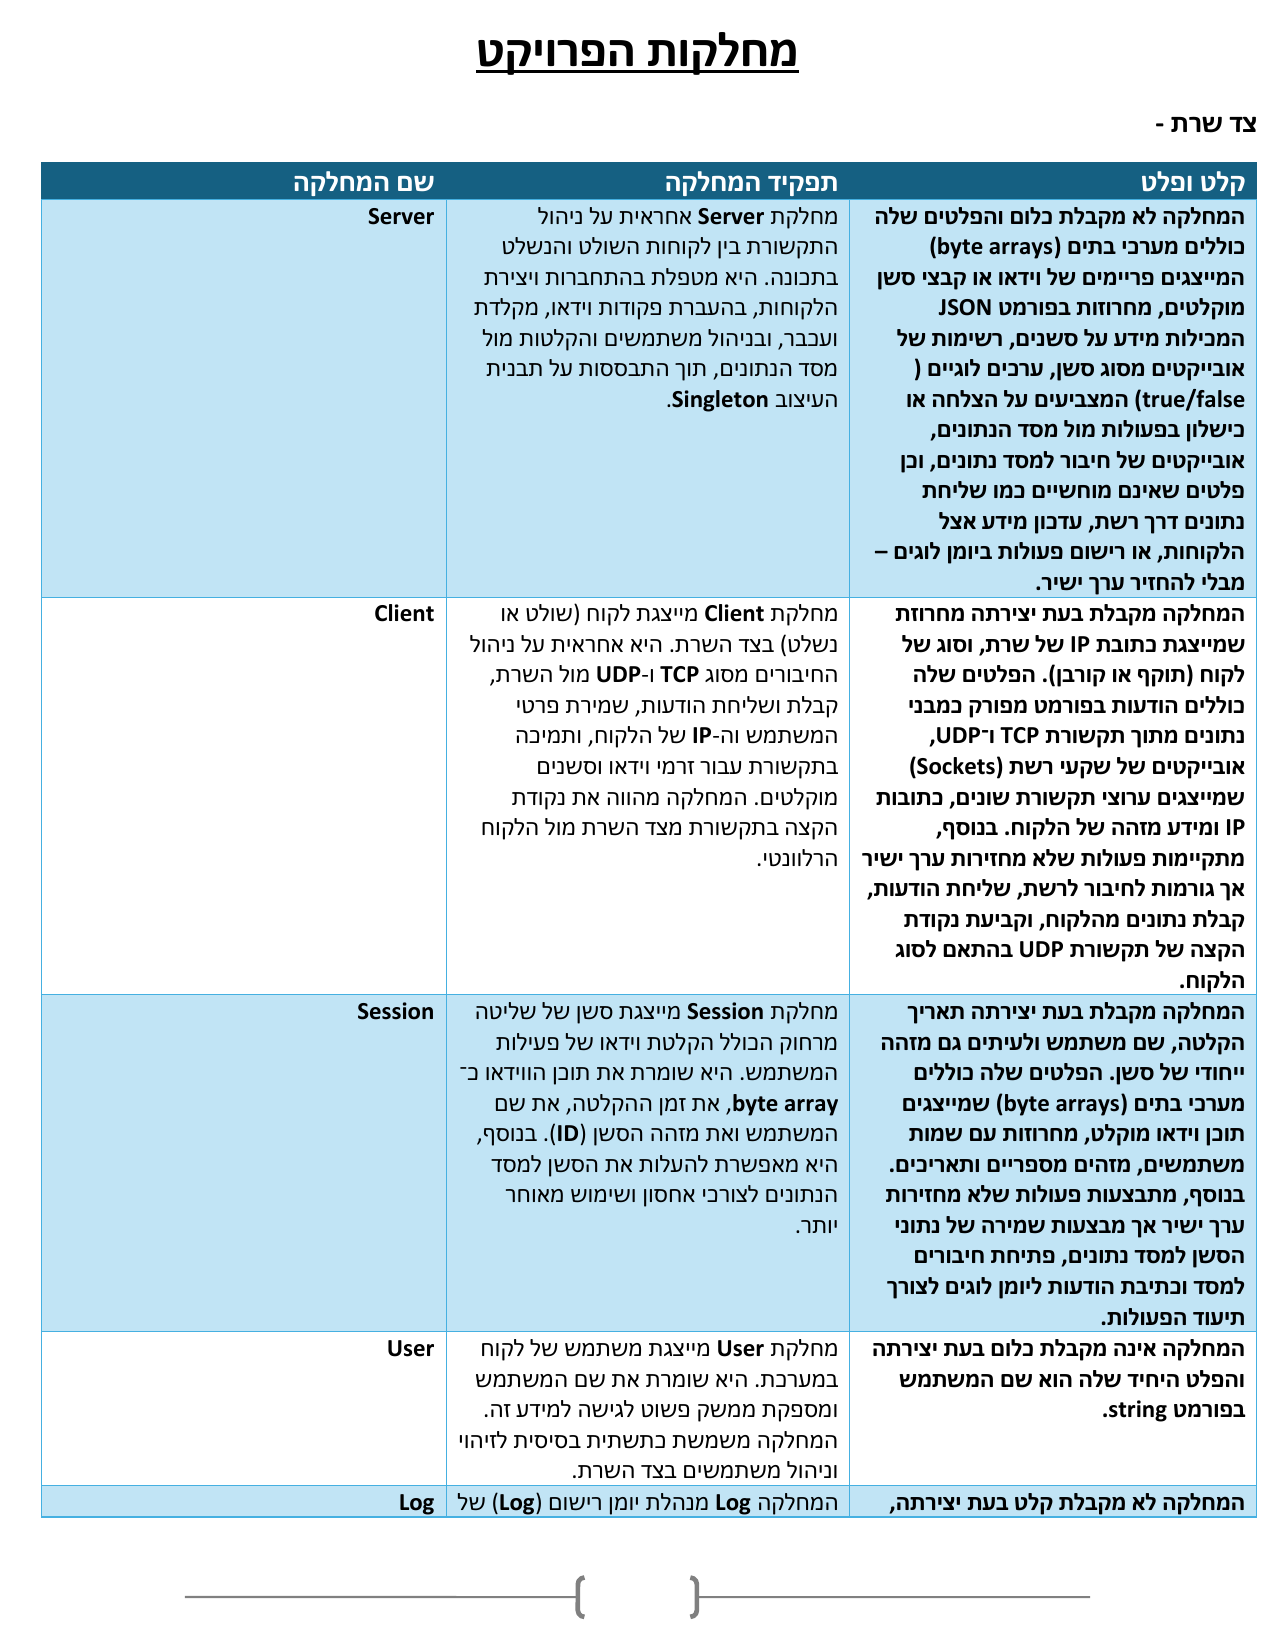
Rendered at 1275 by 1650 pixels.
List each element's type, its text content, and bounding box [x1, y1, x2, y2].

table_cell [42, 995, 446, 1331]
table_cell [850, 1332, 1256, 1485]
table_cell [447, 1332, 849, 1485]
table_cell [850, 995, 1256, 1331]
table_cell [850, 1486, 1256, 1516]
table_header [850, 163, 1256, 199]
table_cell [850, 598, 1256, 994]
text מחלקות הפרויקט [18, 18, 1257, 79]
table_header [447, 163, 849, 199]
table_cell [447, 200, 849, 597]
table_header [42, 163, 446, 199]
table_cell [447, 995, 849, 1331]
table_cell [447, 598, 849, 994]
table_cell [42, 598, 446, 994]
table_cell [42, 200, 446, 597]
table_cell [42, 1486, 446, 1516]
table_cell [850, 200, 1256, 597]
text צד שרת - [18, 104, 1257, 140]
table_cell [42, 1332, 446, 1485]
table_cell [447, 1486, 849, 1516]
